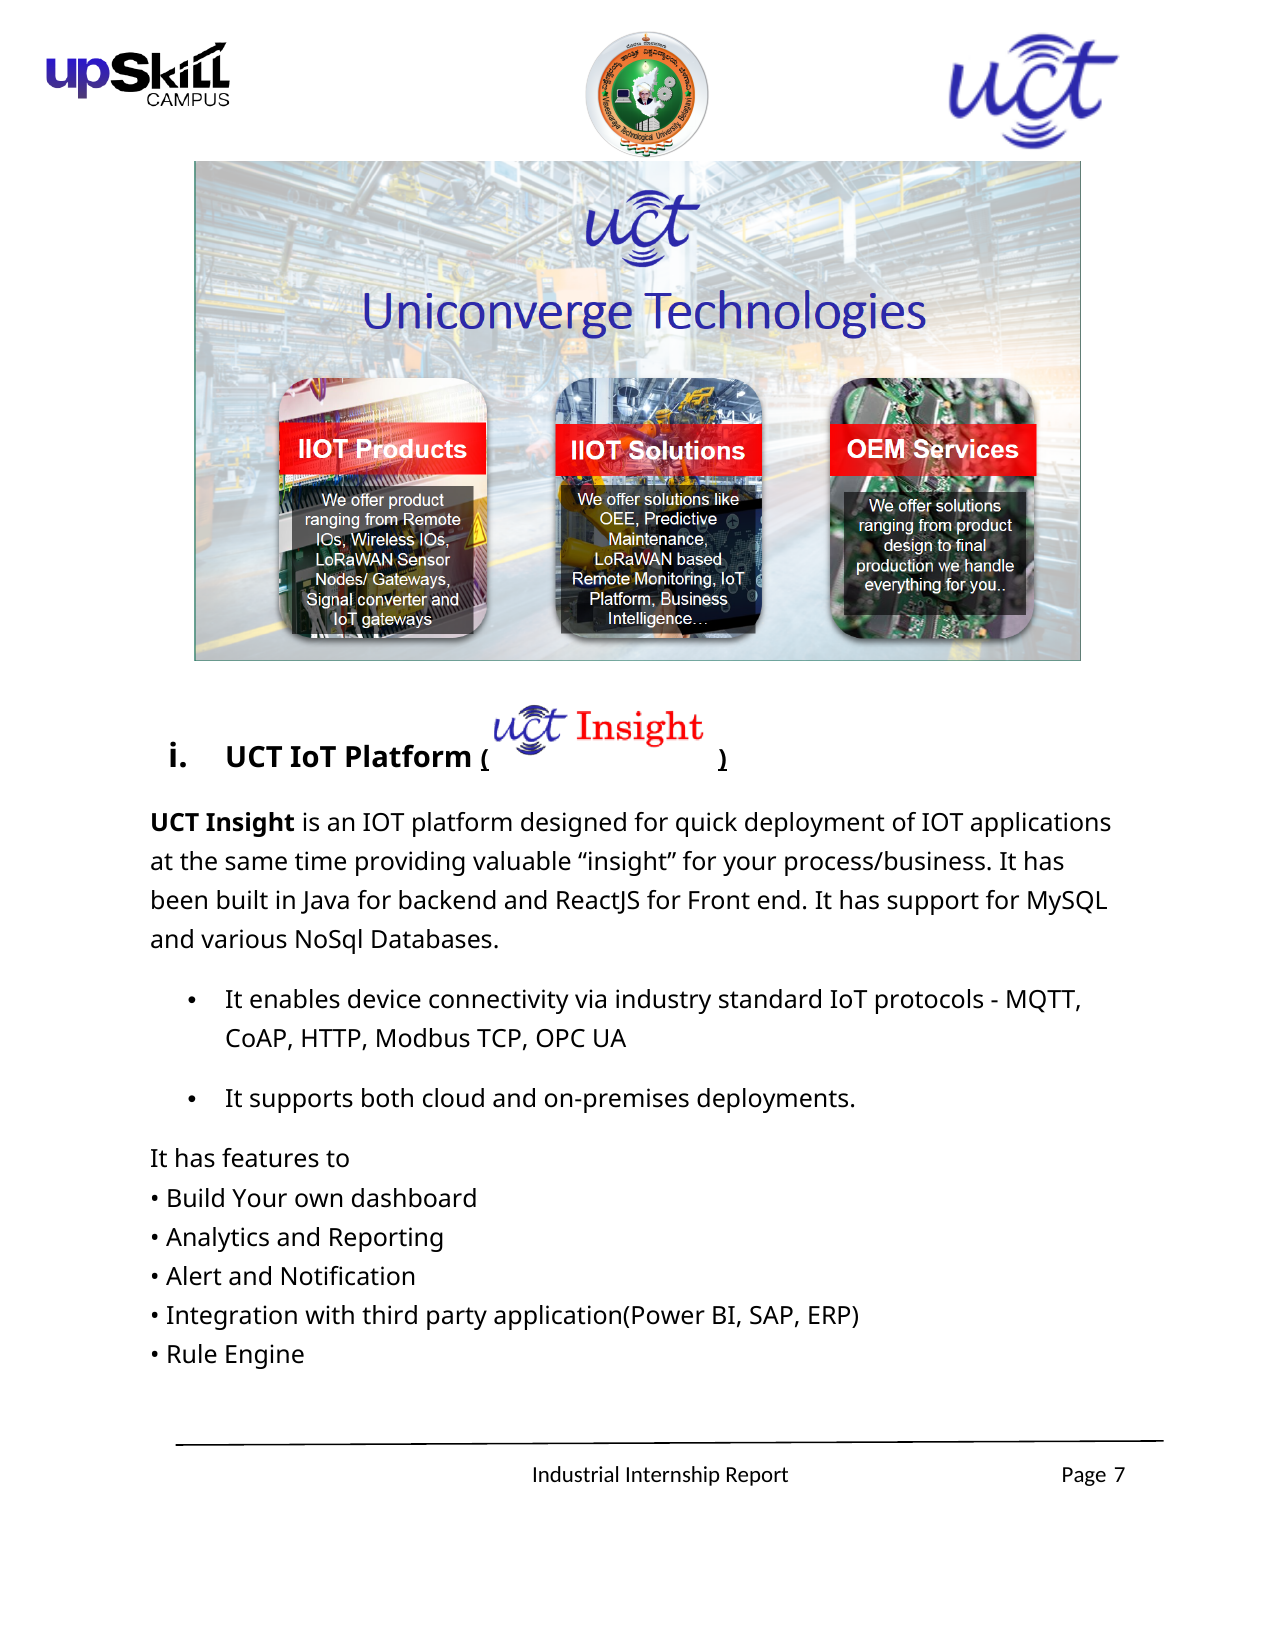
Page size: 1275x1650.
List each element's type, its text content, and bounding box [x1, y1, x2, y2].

text It has features to • Build Your own dashboard • Analytics and Reporting • Alert and Notification • Integration with third party application(Power BI, SAP, ERP) • Rule Engine [150, 1141, 1125, 1371]
picture [582, 30, 712, 159]
list It supports both cloud and on-premises deployments. [187, 1081, 1125, 1115]
picture [194, 161, 1081, 661]
list It enables device connectivity via industry standard IoT protocols - MQTT, CoAP, HTTP, Modbus TCP, OPC UA [187, 982, 1125, 1055]
text UCT Insight is an IOT platform designed for quick deployment of IOT applications at the same time providing valuable “insight” for your process/business. It has been built in Java for backend and ReactJS for Front end. It has support for MySQL and various NoSql Databases. [150, 804, 1125, 956]
list UCT IoT Platform () [187, 685, 1125, 777]
picture [15, 30, 261, 110]
picture [946, 25, 1125, 151]
picture [488, 685, 718, 767]
